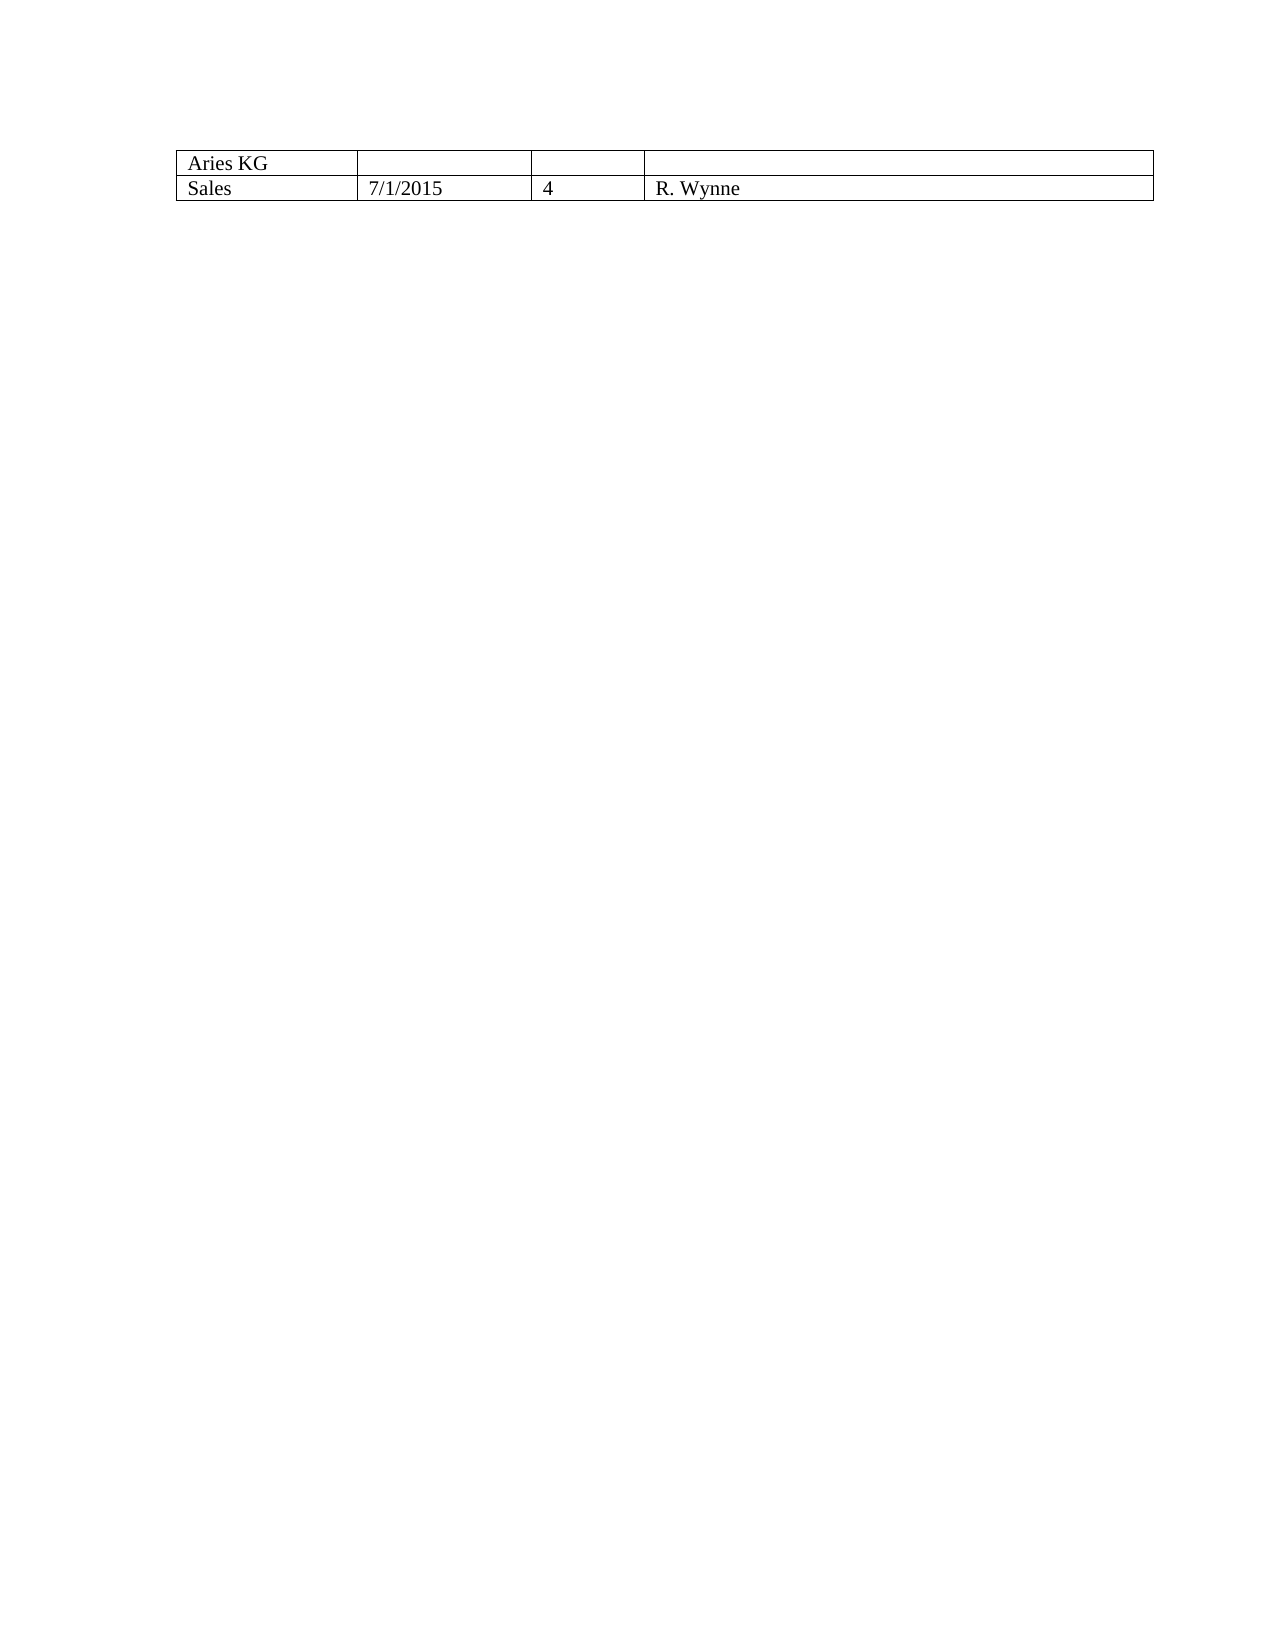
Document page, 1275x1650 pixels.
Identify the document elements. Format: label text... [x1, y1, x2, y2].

table_cell [358, 151, 531, 175]
table_cell 4 [532, 176, 644, 200]
table_cell Aries KG [177, 151, 357, 175]
table_cell R. Wynne [645, 176, 1153, 200]
table_cell [645, 151, 1153, 175]
table_cell [532, 151, 644, 175]
table_cell Sales [177, 176, 357, 200]
table_cell 7/1/2015 [358, 176, 531, 200]
